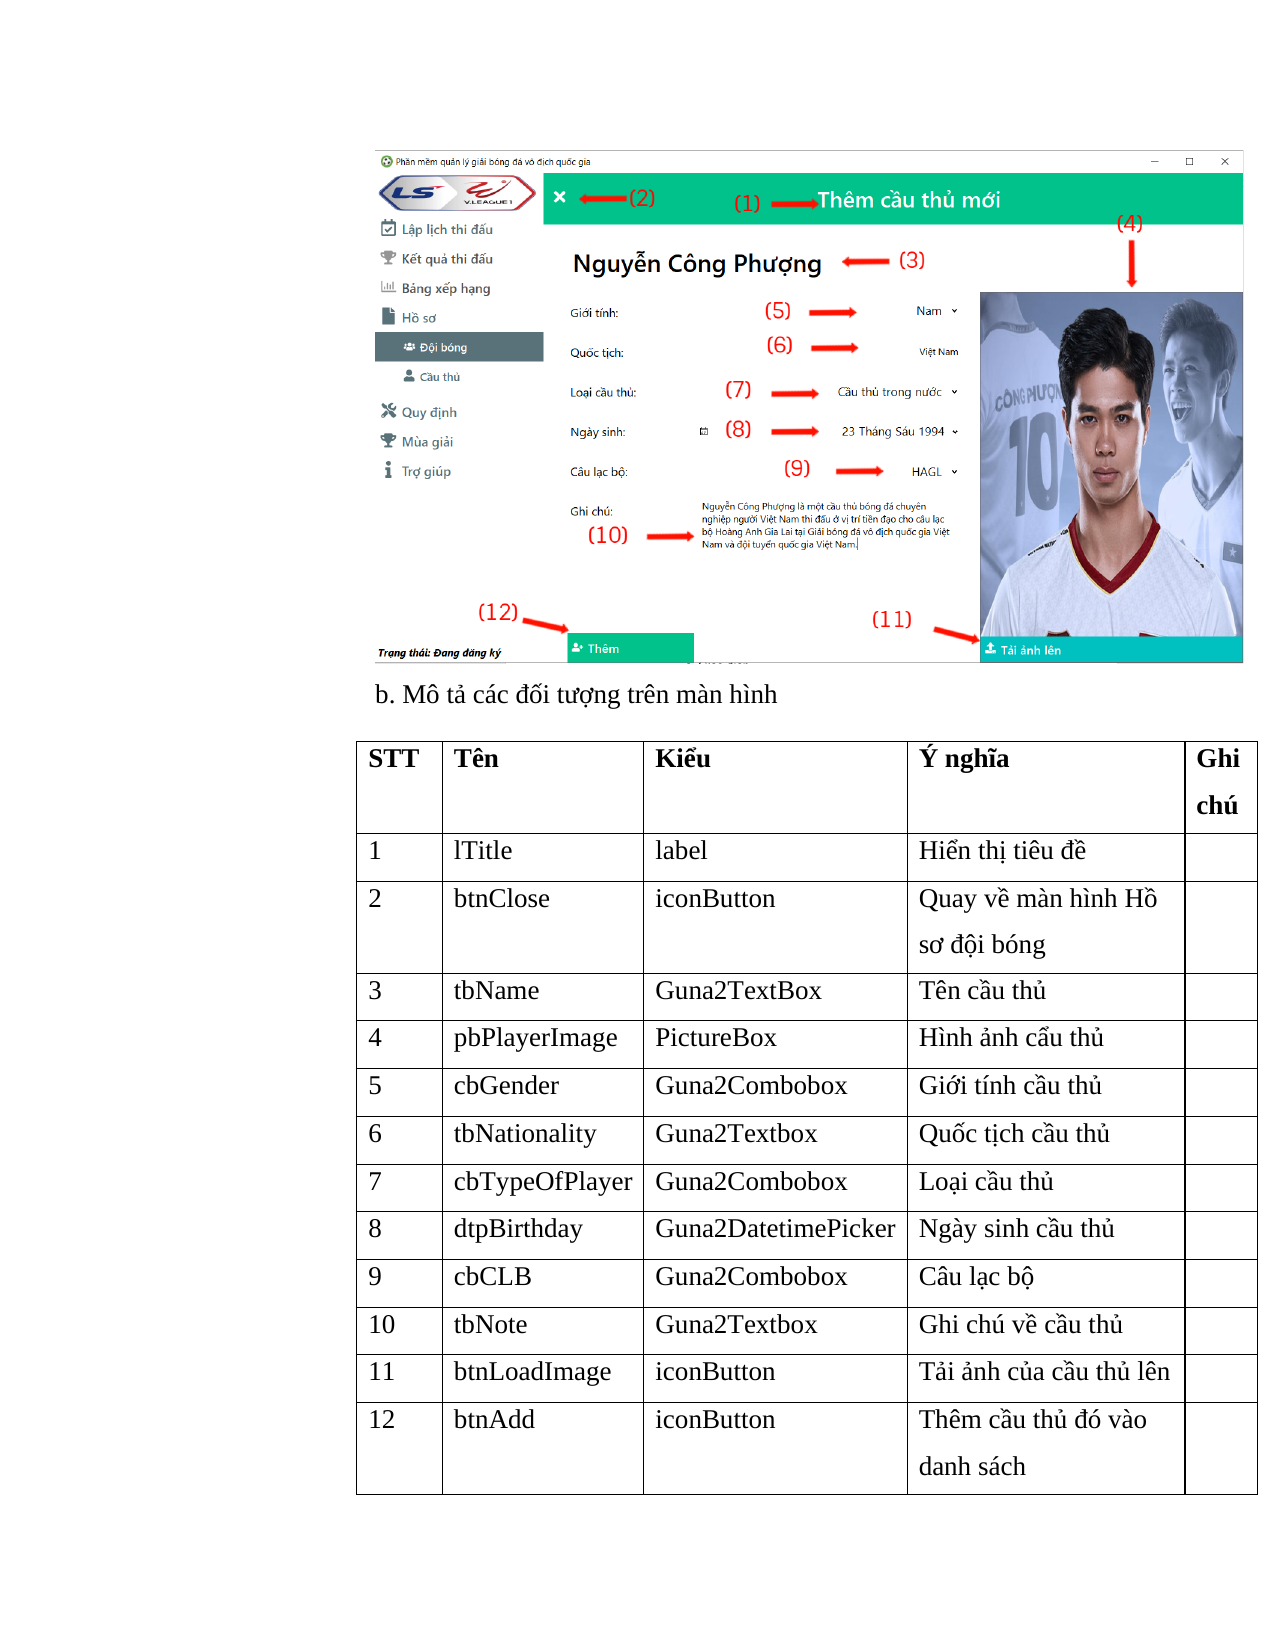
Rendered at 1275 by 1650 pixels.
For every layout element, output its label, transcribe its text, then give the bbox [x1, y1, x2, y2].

table_cell Hiển thị tiêu đề [908, 834, 1184, 881]
table_cell iconButton [644, 882, 907, 973]
table_cell 2 [357, 882, 442, 973]
table_cell tbNationality [443, 1117, 643, 1163]
table_header Kiểu [644, 742, 907, 833]
table_cell dtpBirthday [443, 1212, 643, 1259]
table_cell [1186, 1260, 1257, 1307]
table_cell lTitle [443, 834, 643, 881]
table_cell Guna2Combobox [644, 1260, 907, 1307]
table_cell Quốc tịch cầu thủ [908, 1117, 1184, 1163]
table_cell [1186, 1212, 1257, 1259]
table_cell Guna2DatetimePicker [644, 1212, 907, 1259]
table_cell Tên cầu thủ [908, 974, 1184, 1020]
table_cell Guna2TextBox [644, 974, 907, 1020]
table_cell cbTypeOfPlayer [443, 1165, 643, 1211]
table_cell btnClose [443, 882, 643, 973]
table_cell tbNote [443, 1308, 643, 1354]
table_cell Câu lạc bộ [908, 1260, 1184, 1307]
table_cell Guna2Textbox [644, 1308, 907, 1354]
table_cell 8 [357, 1212, 442, 1259]
table_cell Hình ảnh cẩu thủ [908, 1021, 1184, 1068]
table_header STT [357, 742, 442, 833]
table_cell Loại cầu thủ [908, 1165, 1184, 1211]
table_cell Guna2Textbox [644, 1117, 907, 1163]
table_cell iconButton [644, 1403, 907, 1494]
table_cell 11 [357, 1355, 442, 1402]
table_cell [1186, 1069, 1257, 1116]
table_cell [1186, 1403, 1257, 1494]
table_cell 4 [357, 1021, 442, 1068]
table_cell cbGender [443, 1069, 643, 1116]
table_cell Guna2Combobox [644, 1165, 907, 1211]
table_cell [1186, 1117, 1257, 1163]
table_cell Giới tính cầu thủ [908, 1069, 1184, 1116]
table_cell PictureBox [644, 1021, 907, 1068]
table_cell label [644, 834, 907, 881]
table_cell [1186, 882, 1257, 973]
table_cell 1 [357, 834, 442, 881]
table_cell Guna2Combobox [644, 1069, 907, 1116]
table_cell [1186, 1165, 1257, 1211]
table_cell iconButton [644, 1355, 907, 1402]
table_cell 3 [357, 974, 442, 1020]
table_header Ý nghĩa [908, 742, 1184, 833]
table_cell Tải ảnh của cầu thủ lên [908, 1355, 1184, 1402]
table_cell Thêm cầu thủ đó vào danh sách [908, 1403, 1184, 1494]
table_cell btnAdd [443, 1403, 643, 1494]
table_cell [1186, 834, 1257, 881]
table_cell [1186, 1355, 1257, 1402]
table_cell [1186, 974, 1257, 1020]
table_cell cbCLB [443, 1260, 643, 1307]
table_cell [1186, 1308, 1257, 1354]
picture [375, 150, 1244, 664]
table_cell tbName [443, 974, 643, 1020]
table_cell btnLoadImage [443, 1355, 643, 1402]
table_cell 9 [357, 1260, 442, 1307]
table_cell Ngày sinh cầu thủ [908, 1212, 1184, 1259]
table_header Ghi chú [1186, 742, 1257, 833]
table_cell 5 [357, 1069, 442, 1116]
list b. Mô tả các đối tượng trên màn hình [150, 678, 1125, 709]
table_cell 12 [357, 1403, 442, 1494]
table_header Tên [443, 742, 643, 833]
table_cell [1186, 1021, 1257, 1068]
table_cell 10 [357, 1308, 442, 1354]
table_cell Quay về màn hình Hồ sơ đội bóng [908, 882, 1184, 973]
table_cell pbPlayerImage [443, 1021, 643, 1068]
table_cell 7 [357, 1165, 442, 1211]
table_cell 6 [357, 1117, 442, 1163]
table_cell Ghi chú về cầu thủ [908, 1308, 1184, 1354]
